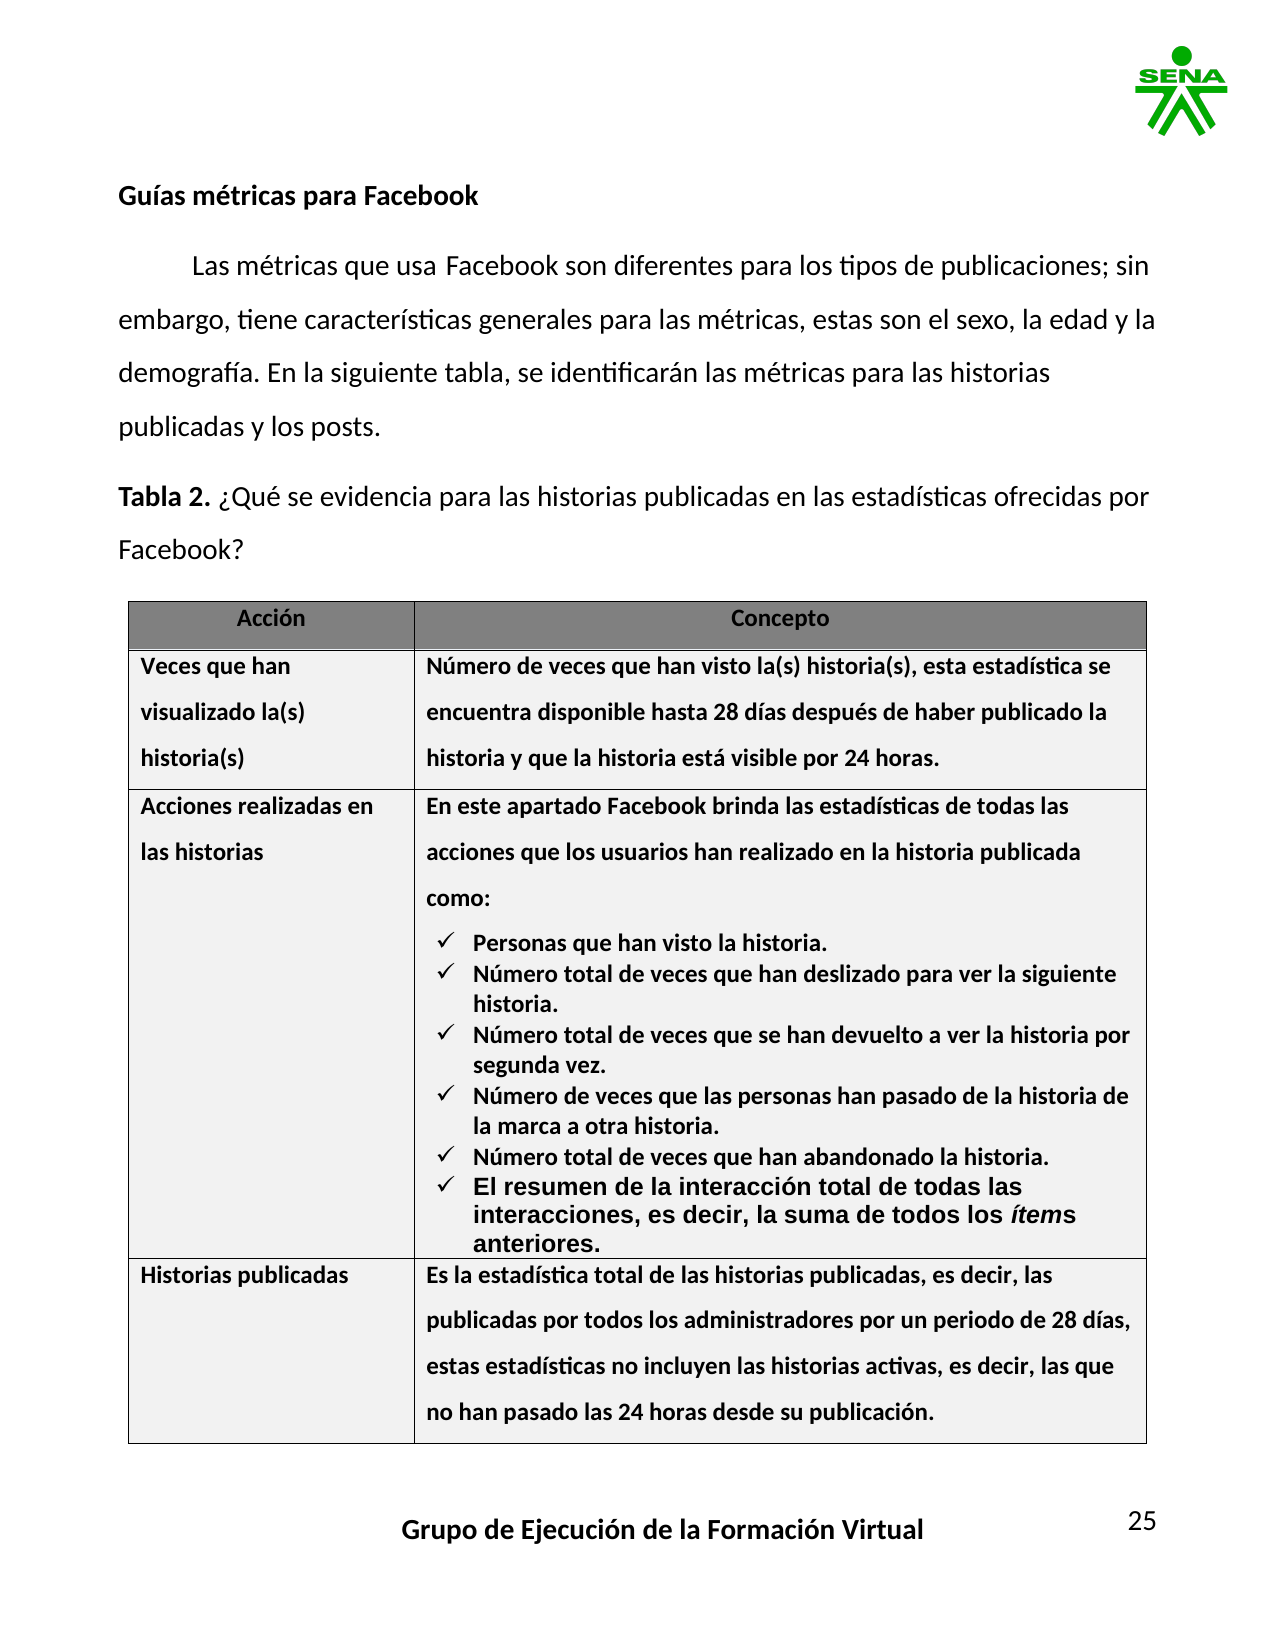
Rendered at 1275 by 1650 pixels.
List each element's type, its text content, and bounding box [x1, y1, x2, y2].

text Tabla 2. ¿Qué se evidencia para las historias publicadas en las estadísticas ofrecidas por Facebook? [118, 478, 1157, 567]
table_cell En este apartado Facebook brinda las estadísticas de todas las acciones que los usuarios han realizado en la historia publicada como: Personas que han visto la historia. Número total de veces que han deslizado para ver la siguiente historia. Número total de veces que se han devuelto a ver la historia por segunda vez. Número de veces que las personas han pasado de la historia de la marca a otra historia. Número total de veces que han abandonado la historia. El resumen de la interacción total de todas las interacciones, es decir, la suma de todos los ítems anteriores. [415, 790, 1146, 1258]
table_cell Número de veces que han visto la(s) historia(s), esta estadística se encuentra disponible hasta 28 días después de haber publicado la historia y que la historia está visible por 24 horas. [415, 651, 1146, 789]
table_cell Veces que han visualizado la(s) historia(s) [129, 651, 414, 789]
table_header Acción [129, 602, 414, 649]
table_cell Es la estadística total de las historias publicadas, es decir, las publicadas por todos los administradores por un periodo de 28 días, estas estadísticas no incluyen las historias activas, es decir, las que no han pasado las 24 horas desde su publicación. [415, 1259, 1146, 1443]
text Guías métricas para Facebook [118, 177, 1157, 213]
table_cell Acciones realizadas en las historias [129, 790, 414, 1258]
picture [1135, 46, 1228, 136]
table_header Concepto [415, 602, 1146, 649]
table_cell Historias publicadas [129, 1259, 414, 1443]
text Las métricas que usa Facebook son diferentes para los tipos de publicaciones; sin embargo, tiene características generales para las métricas, estas son el sexo, la edad y la demografía. En la siguiente tabla, se identificarán las métricas para las historias publicadas y los posts. [118, 247, 1157, 443]
